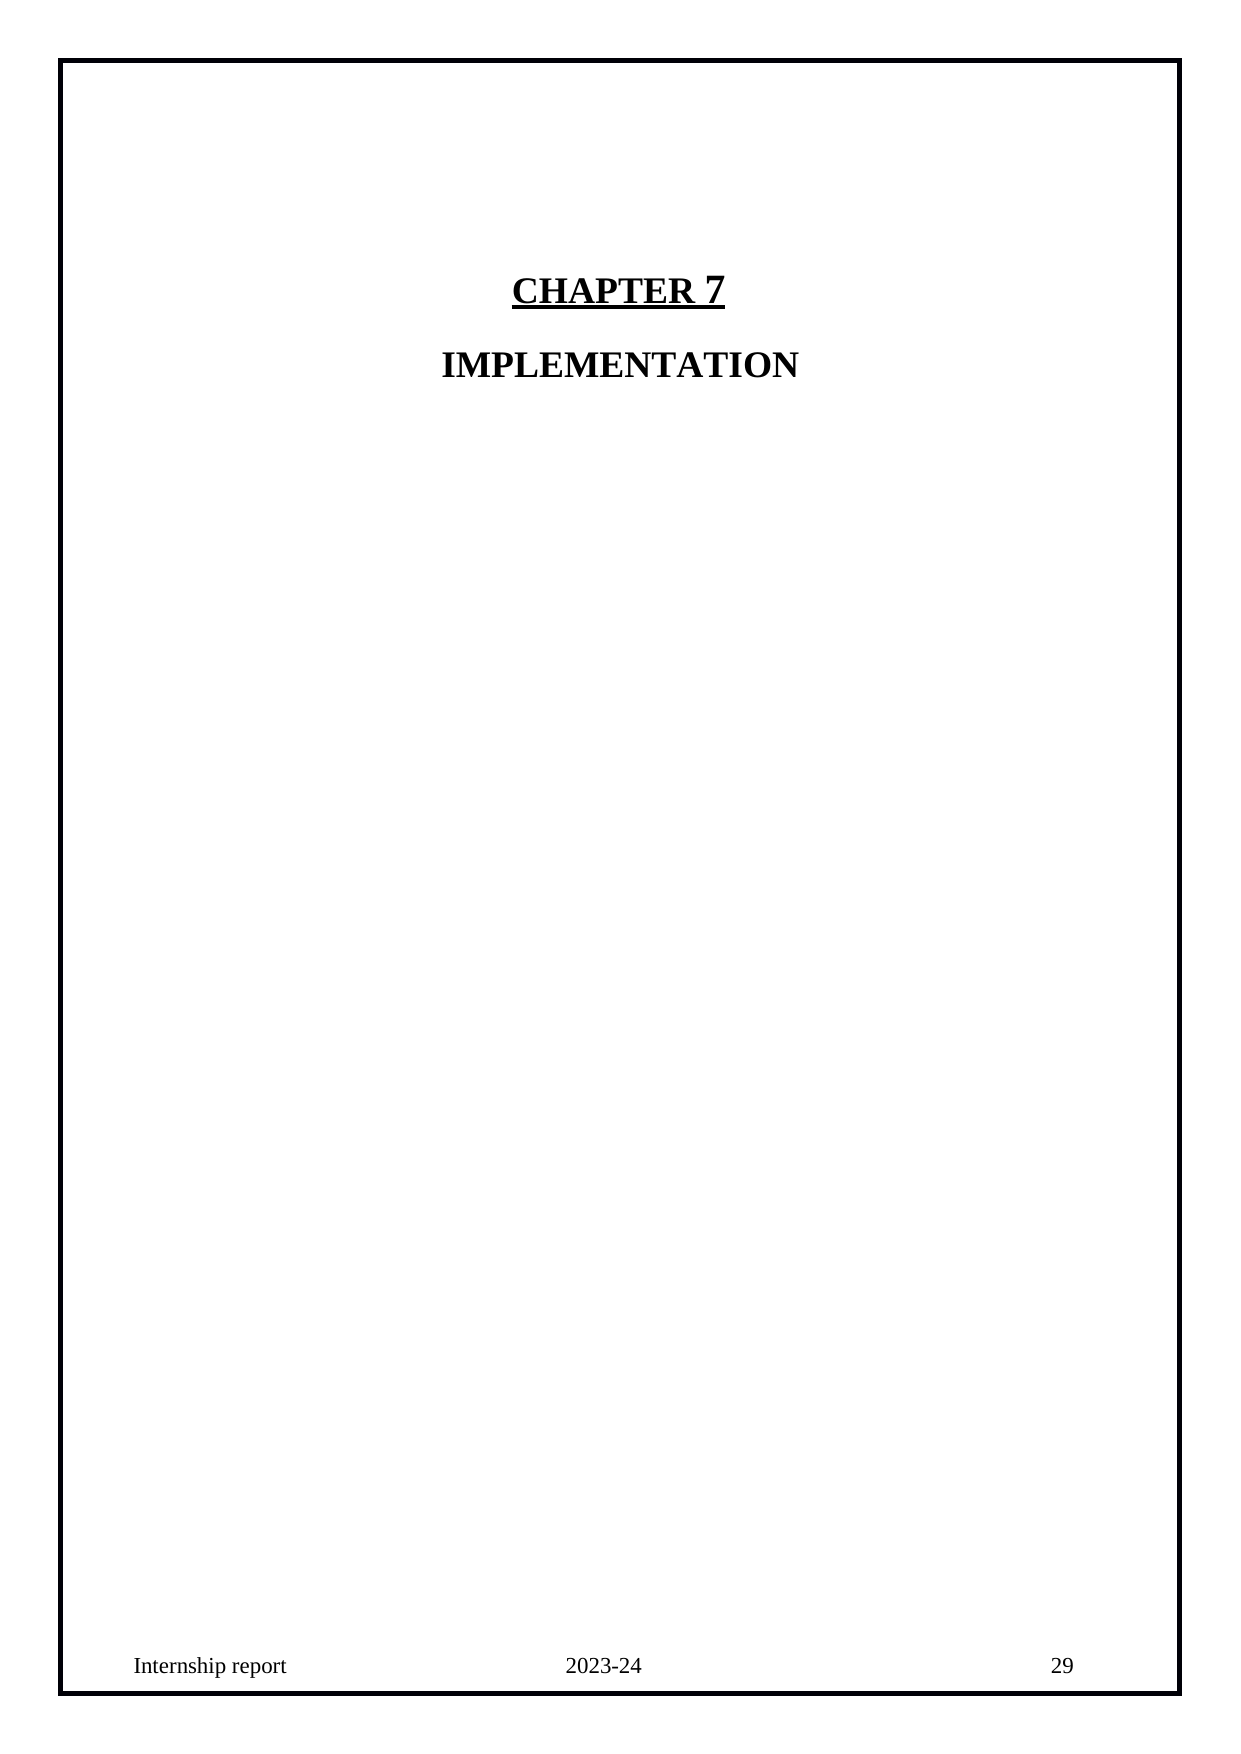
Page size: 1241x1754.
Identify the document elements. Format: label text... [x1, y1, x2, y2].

subtitle CHAPTER 7 IMPLEMENTATION [441, 264, 801, 385]
